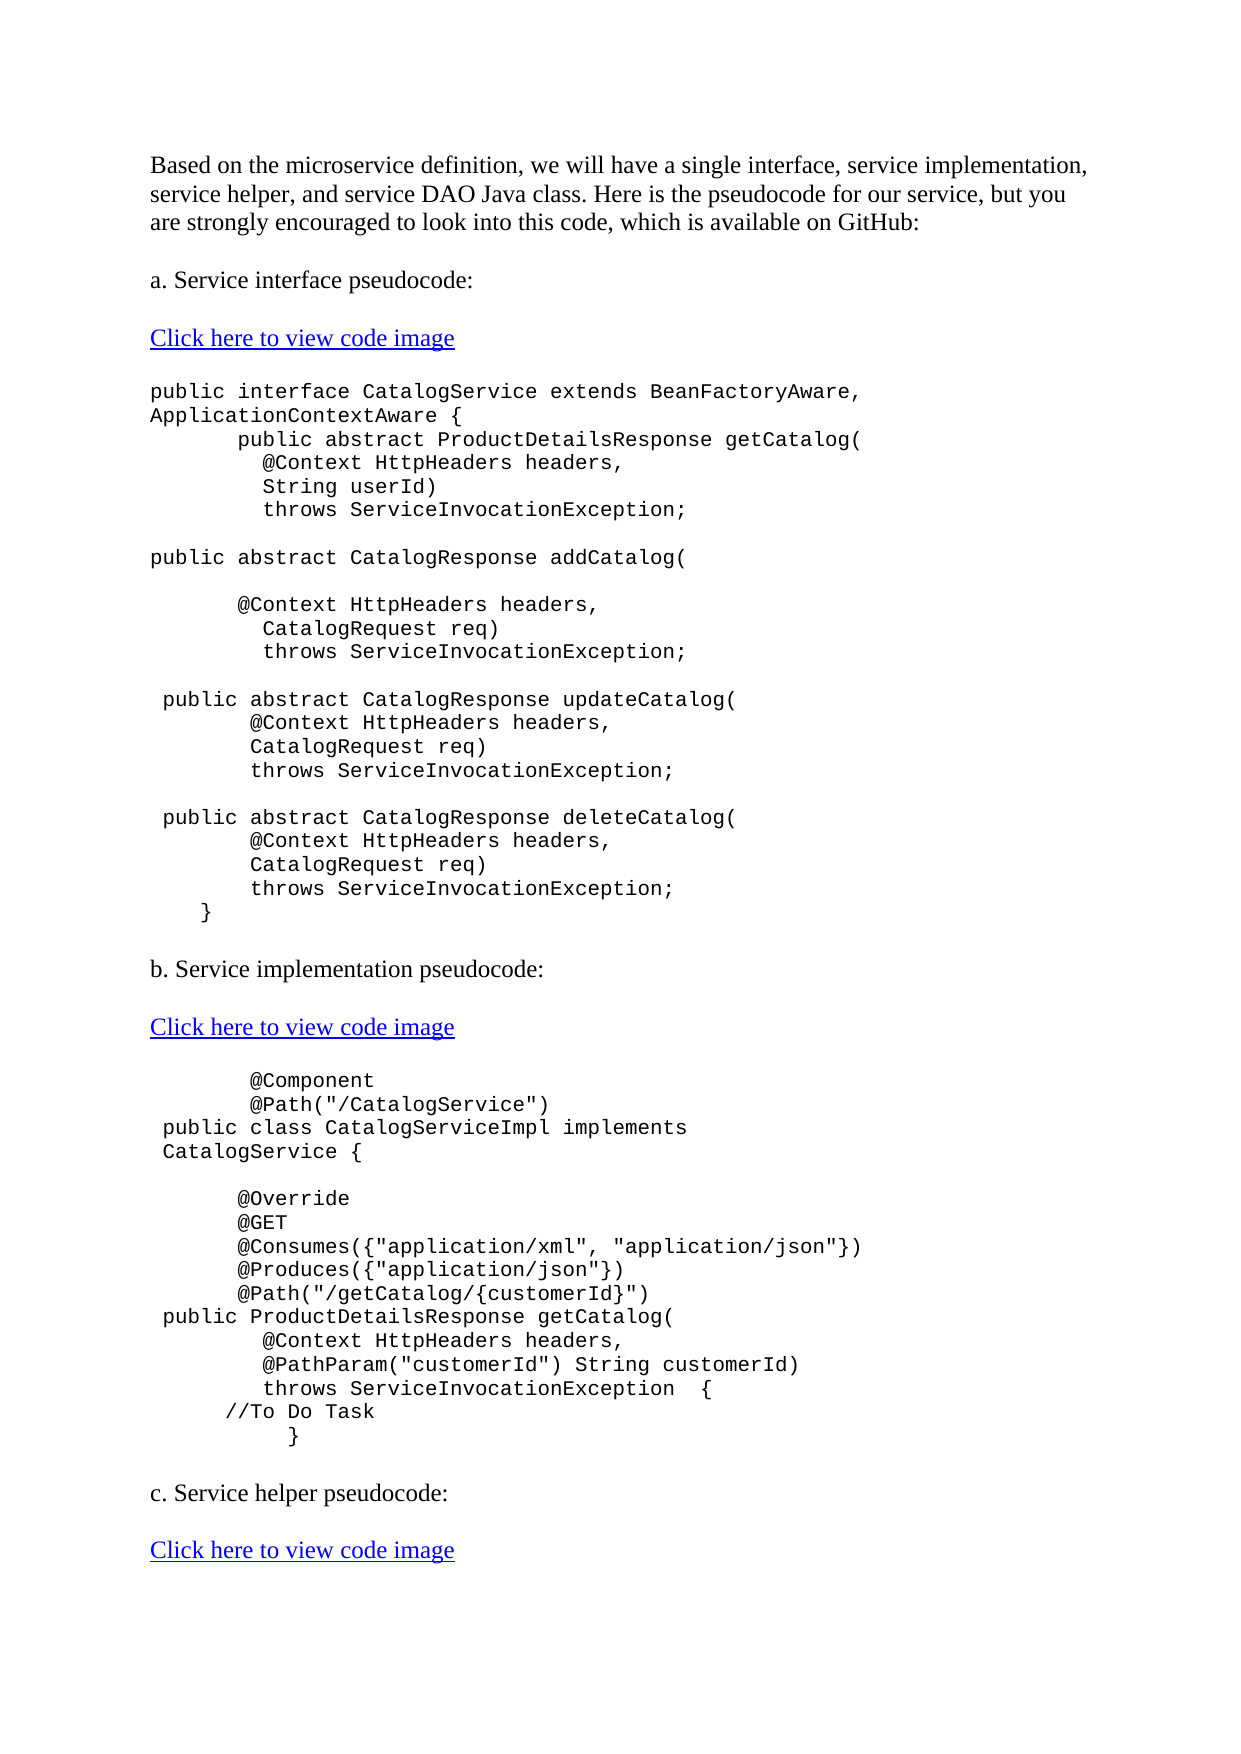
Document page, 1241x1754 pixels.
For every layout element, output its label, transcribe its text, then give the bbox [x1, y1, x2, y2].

text throws ServiceInvocationException; [150, 759, 1090, 783]
text @Component [150, 1070, 1090, 1094]
text c. Service helper pseudocode: [150, 1478, 1090, 1506]
text throws ServiceInvocationException { [150, 1377, 1090, 1401]
text } [150, 1425, 1090, 1448]
text ApplicationContextAware { [150, 405, 1090, 428]
text @Context HttpHeaders headers, [150, 594, 1090, 618]
text //To Do Task [150, 1401, 1090, 1425]
text Click here to view code image [150, 1012, 1090, 1041]
text CatalogRequest req) [150, 736, 1090, 759]
text CatalogRequest req) [150, 854, 1090, 878]
text @Path("/CatalogService") [150, 1094, 1090, 1117]
text public abstract ProductDetailsResponse getCatalog( [150, 428, 1090, 452]
text @GET [150, 1212, 1090, 1236]
text b. Service implementation pseudocode: [150, 954, 1090, 983]
text throws ServiceInvocationException; [150, 878, 1090, 901]
text @Produces({"application/json"}) [150, 1259, 1090, 1283]
text public class CatalogServiceImpl implements [150, 1117, 1090, 1141]
text throws ServiceInvocationException; [150, 499, 1090, 523]
text String userId) [150, 476, 1090, 499]
text @Context HttpHeaders headers, [150, 831, 1090, 854]
text public abstract CatalogResponse deleteCatalog( [150, 807, 1090, 831]
text @Override [150, 1188, 1090, 1212]
text @Context HttpHeaders headers, [150, 452, 1090, 476]
text public ProductDetailsResponse getCatalog( [150, 1307, 1090, 1330]
text @PathParam("customerId") String customerId) [150, 1354, 1090, 1377]
text CatalogRequest req) [150, 618, 1090, 641]
text throws ServiceInvocationException; [150, 641, 1090, 665]
text Click here to view code image [150, 323, 1090, 352]
text @Path("/getCatalog/{customerId}") [150, 1283, 1090, 1307]
text @Consumes({"application/xml", "application/json"}) [150, 1236, 1090, 1259]
text CatalogService { [150, 1141, 1090, 1165]
text a. Service interface pseudocode: [150, 265, 1090, 294]
text Click here to view code image [150, 1536, 1090, 1564]
text Based on the microservice definition, we will have a single interface, service implementation, service helper, and service DAO Java class. Here is the pseudocode for our service, but you are strongly encouraged to look into this code, which is available on GitHub: [150, 150, 1090, 236]
text @Context HttpHeaders headers, [150, 1330, 1090, 1354]
text public abstract CatalogResponse updateCatalog( [150, 689, 1090, 712]
text @Context HttpHeaders headers, [150, 712, 1090, 736]
text public interface CatalogService extends BeanFactoryAware, [150, 381, 1090, 405]
text public abstract CatalogResponse addCatalog( [150, 547, 1090, 570]
text } [150, 901, 1090, 925]
